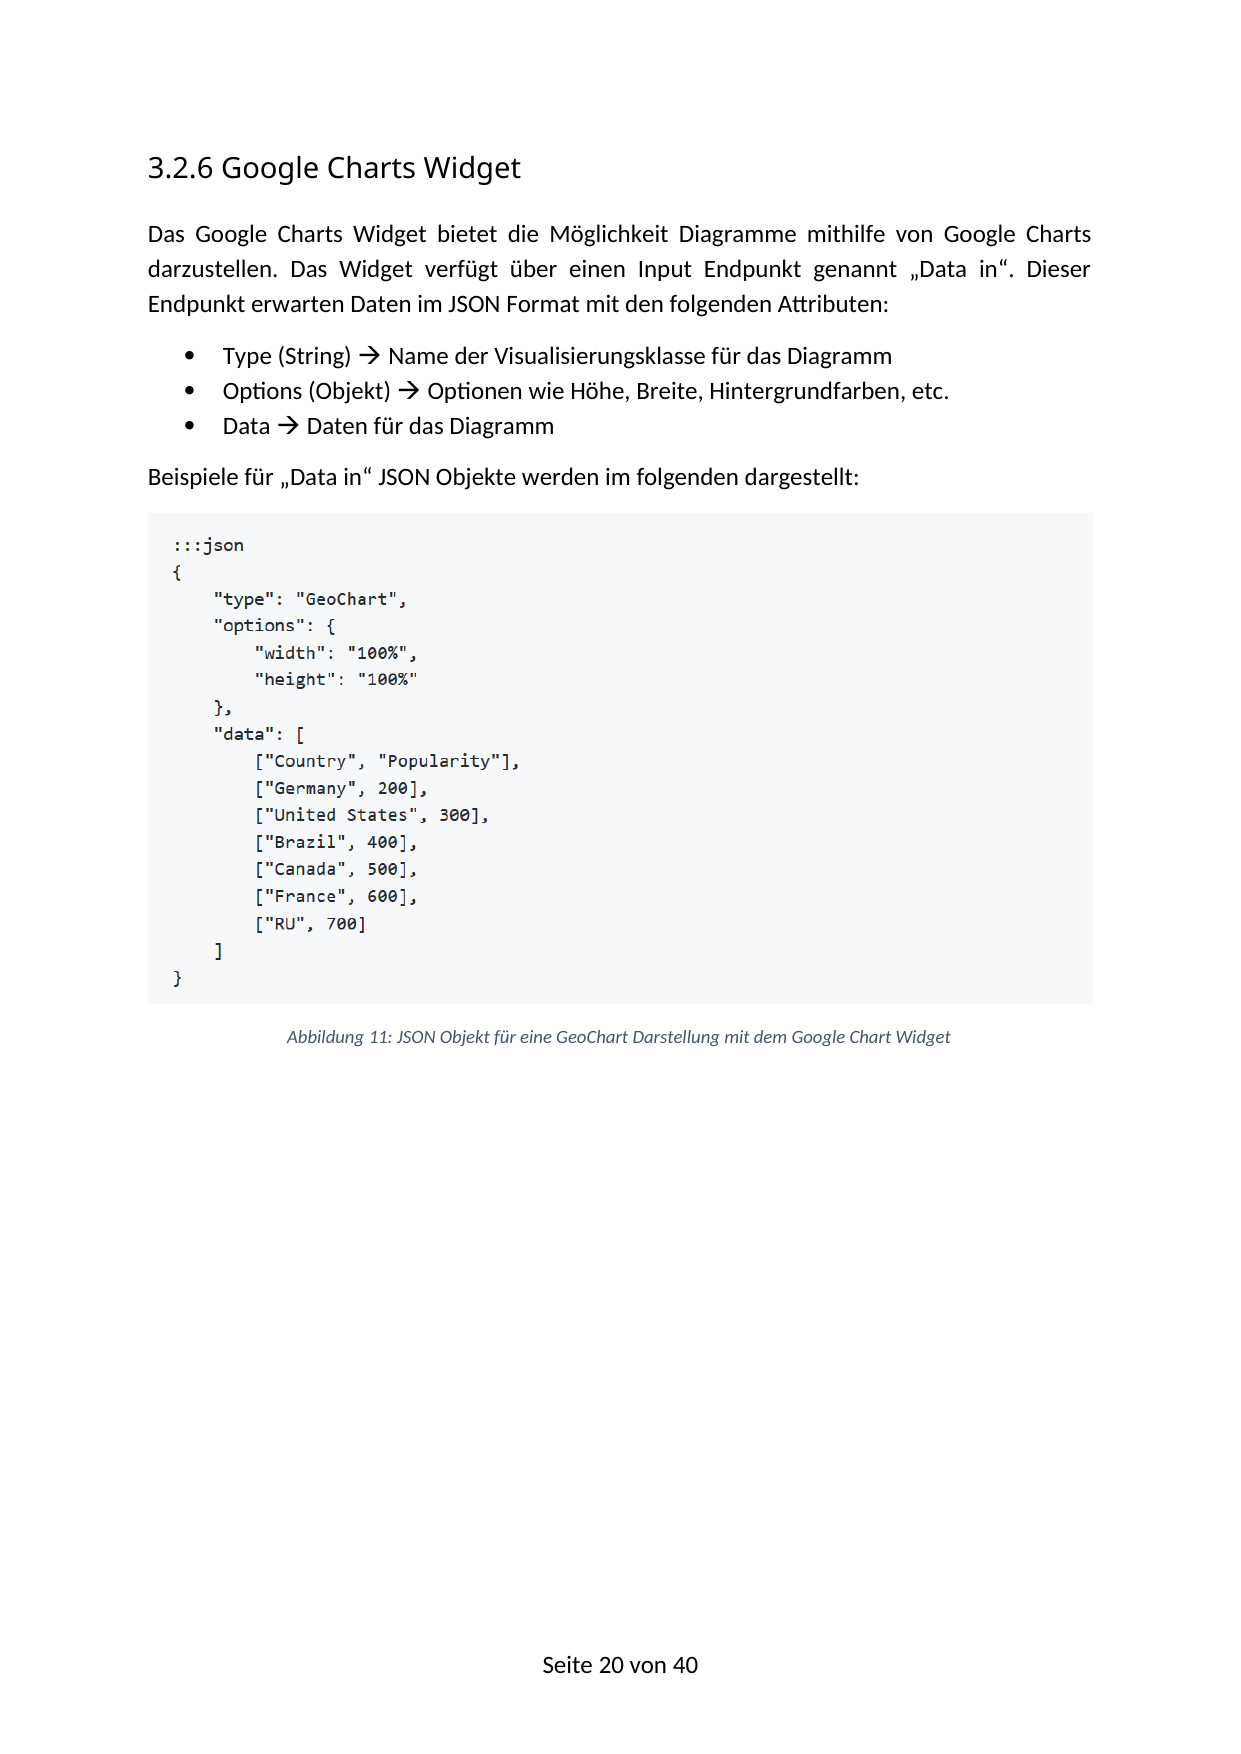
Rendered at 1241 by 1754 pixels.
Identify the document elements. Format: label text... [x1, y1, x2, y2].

list Type (String) Name der Visualisierungsklasse für das Diagramm [185, 340, 1093, 370]
text Abbildung 11: JSON Objekt für eine GeoChart Darstellung mit dem Google Chart Widget [148, 1025, 1093, 1048]
list Options (Objekt) Optionen wie Höhe, Breite, Hintergrundfarben, etc. [185, 375, 1093, 405]
text Beispiele für „Data in“ JSON Objekte werden im folgenden dargestellt: [148, 462, 1093, 492]
picture [147, 513, 1093, 1004]
list Data Daten für das Diagramm [185, 410, 1093, 440]
text Google Charts Widget [148, 148, 1093, 187]
text Das Google Charts Widget bietet die Möglichkeit Diagramme mithilfe von Google Charts darzustellen. Das Widget verfügt über einen Input Endpunkt genannt „Data in“. Dieser Endpunkt erwarten Daten im JSON Format mit den folgenden Attributen: [148, 218, 1093, 319]
